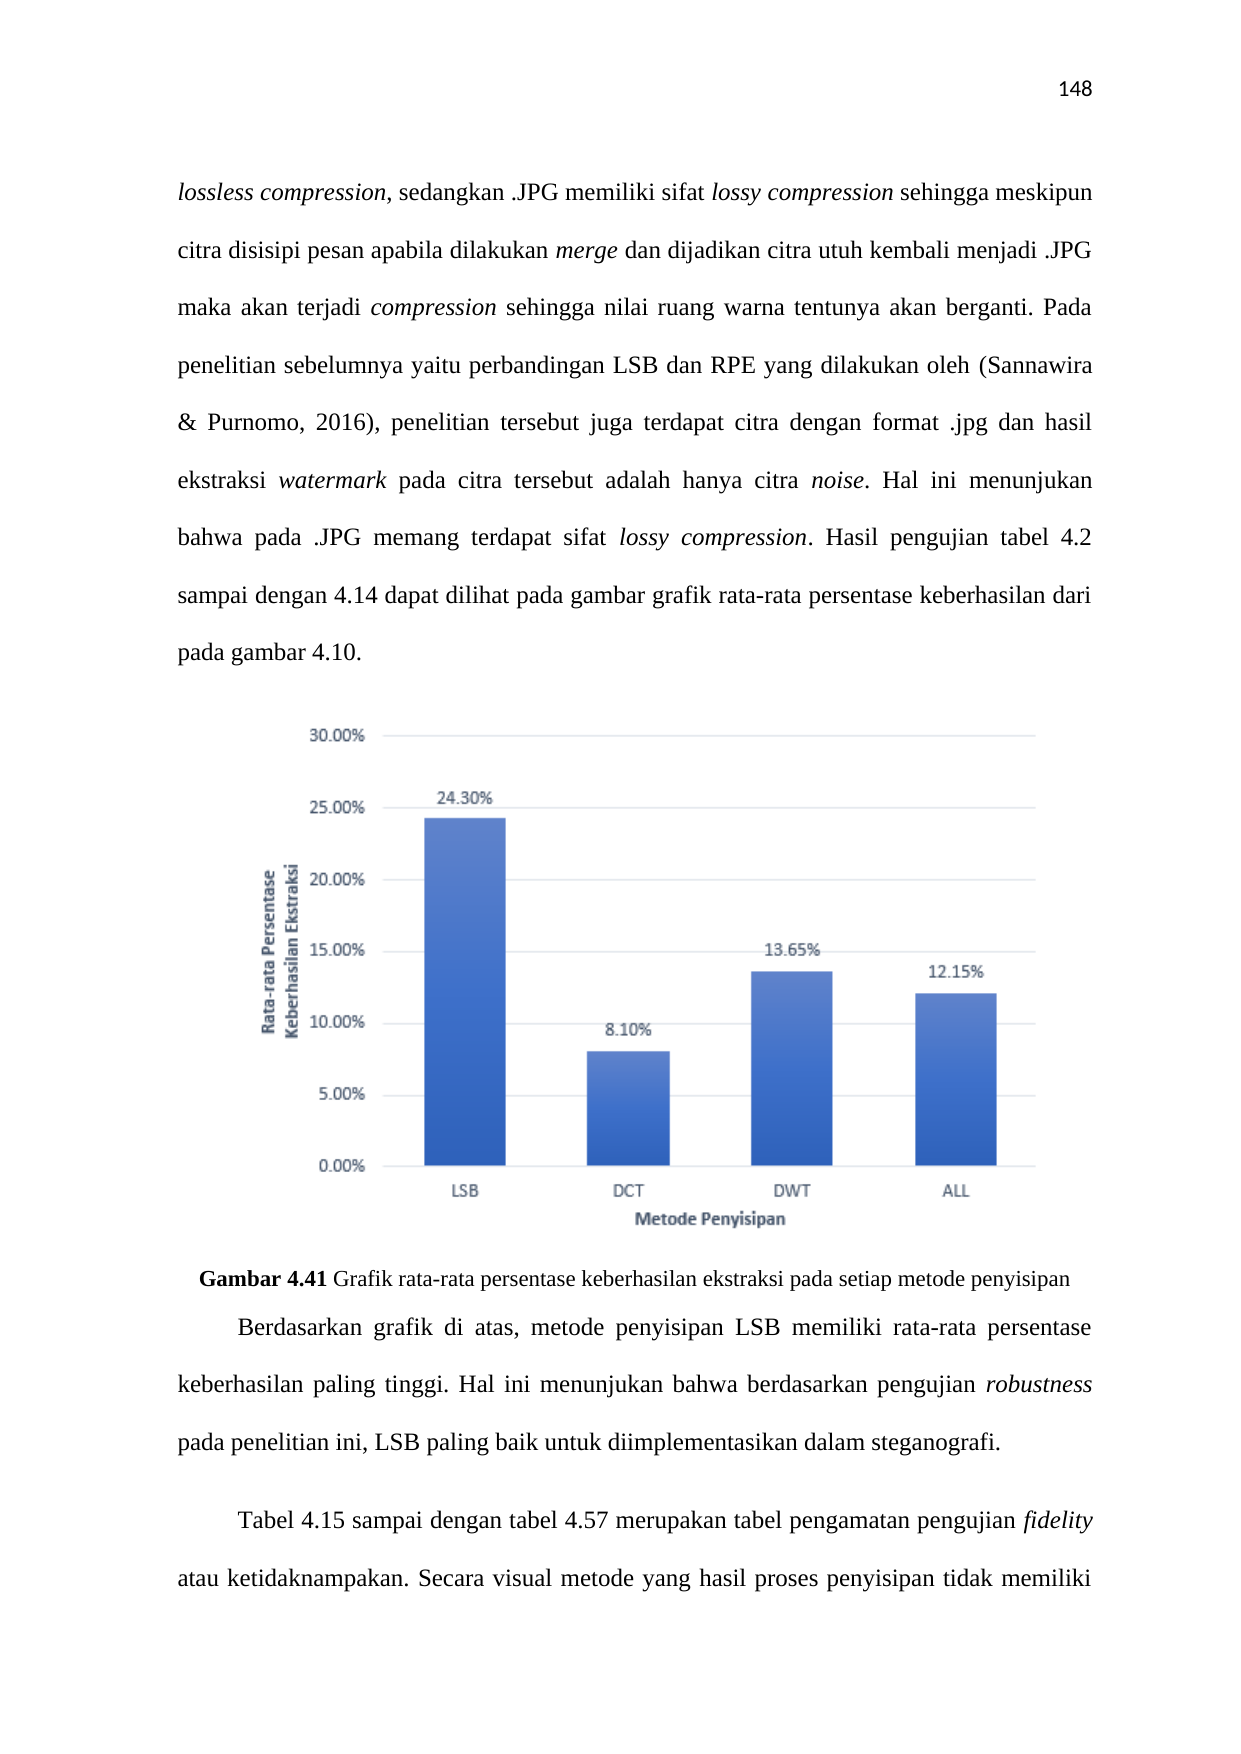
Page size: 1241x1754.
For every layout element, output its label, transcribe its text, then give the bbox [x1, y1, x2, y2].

text Berdasarkan grafik di atas, metode penyisipan LSB memiliki rata-rata persentase keberhasilan paling tinggi. Hal ini menunjukan bahwa berdasarkan pengujian robustness pada penelitian ini, LSB paling baik untuk diimplementasikan dalam steganografi. [177, 1312, 1092, 1456]
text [177, 177, 1092, 666]
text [177, 1505, 1092, 1591]
